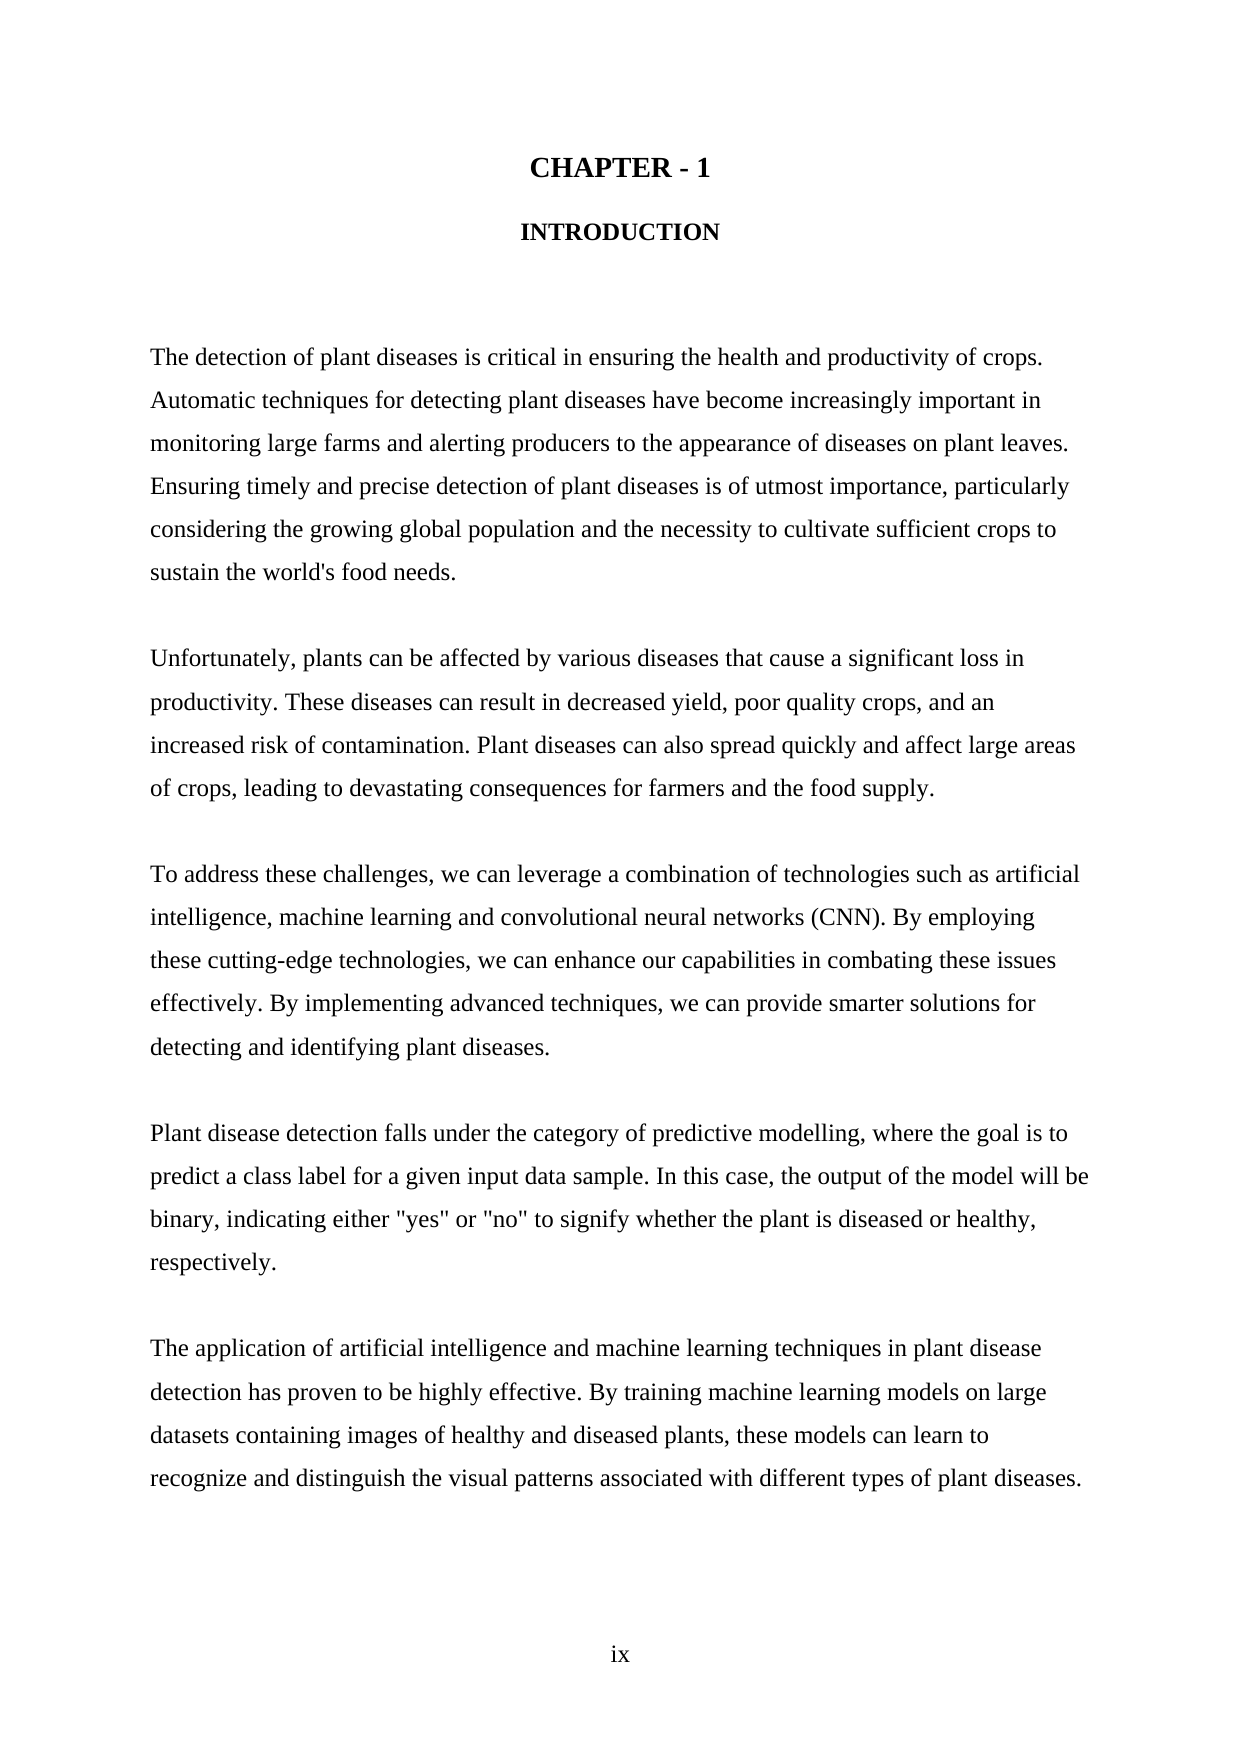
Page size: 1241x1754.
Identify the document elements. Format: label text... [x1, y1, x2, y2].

text Unfortunately, plants can be affected by various diseases that cause a significant loss in productivity. These diseases can result in decreased yield, poor quality crops, and an increased risk of contamination. Plant diseases can also spread quickly and affect large areas of crops, leading to devastating consequences for farmers and the food supply. [150, 643, 1090, 802]
text The detection of plant diseases is critical in ensuring the health and productivity of crops. Automatic techniques for detecting plant diseases have become increasingly important in monitoring large farms and alerting producers to the appearance of diseases on plant leaves. Ensuring timely and precise detection of plant diseases is of utmost importance, particularly considering the growing global population and the necessity to cultivate sufficient crops to sustain the world's food needs. [150, 342, 1090, 586]
text INTRODUCTION [150, 217, 1090, 246]
text CHAPTER - 1 [150, 150, 1090, 183]
text To address these challenges, we can leverage a combination of technologies such as artificial intelligence, machine learning and convolutional neural networks (CNN). By employing these cutting-edge technologies, we can enhance our capabilities in combating these issues effectively. By implementing advanced techniques, we can provide smarter solutions for detecting and identifying plant diseases. [150, 859, 1090, 1060]
text Plant disease detection falls under the category of predictive modelling, where the goal is to predict a class label for a given input data sample. In this case, the output of the model will be binary, indicating either "yes" or "no" to signify whether the plant is diseased or healthy, respectively. [150, 1118, 1090, 1276]
text The application of artificial intelligence and machine learning techniques in plant disease detection has proven to be highly effective. By training machine learning models on large datasets containing images of healthy and diseased plants, these models can learn to recognize and distinguish the visual patterns associated with different types of plant diseases. [150, 1333, 1090, 1492]
